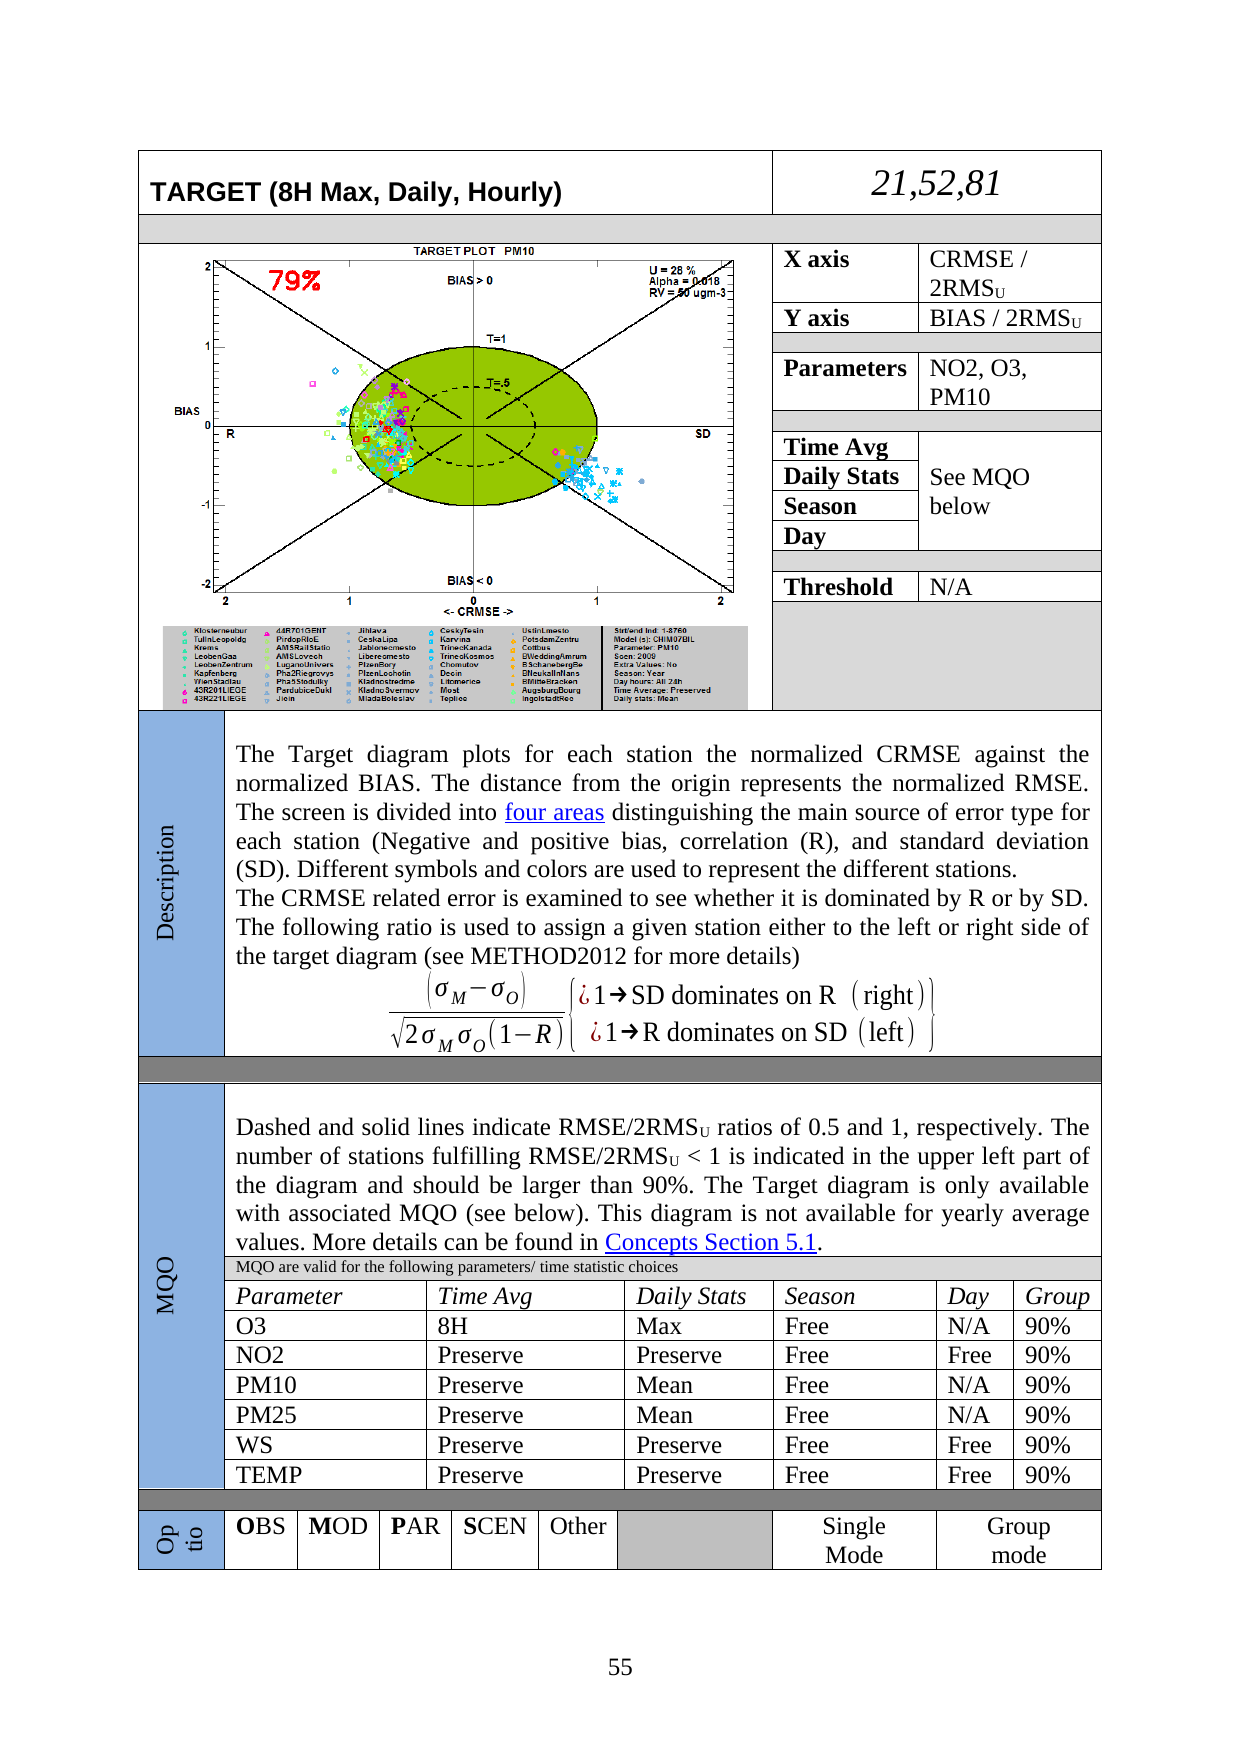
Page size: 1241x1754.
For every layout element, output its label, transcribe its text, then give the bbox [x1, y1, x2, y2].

table_cell Season [773, 491, 918, 520]
table_cell [618, 1511, 772, 1569]
table_cell BIAS / 2RMSU [919, 303, 1101, 332]
table_cell Max [625, 1311, 773, 1339]
table_cell MOD [298, 1511, 379, 1569]
table_cell Description [139, 711, 224, 1056]
table_cell NO2 [225, 1341, 426, 1369]
table_cell Preserve [625, 1430, 773, 1459]
table_cell Preserve [427, 1400, 624, 1429]
table_cell Free [774, 1430, 936, 1459]
table_cell Preserve [625, 1460, 773, 1488]
table_cell Daily Stats [625, 1281, 773, 1310]
table_cell N/A [919, 572, 1101, 601]
table_cell Preserve [427, 1370, 624, 1399]
table_cell TEMP [225, 1460, 426, 1488]
table_cell SCEN [452, 1511, 538, 1569]
table_cell O3 [225, 1311, 426, 1339]
table_cell OBS [225, 1511, 297, 1569]
table_cell 90% [1014, 1341, 1101, 1369]
table_cell Group mode [937, 1511, 1101, 1569]
table_cell Parameters [773, 353, 918, 410]
table_cell Free [774, 1341, 936, 1369]
table_cell Time Avg [773, 432, 918, 460]
table_cell 90% [1014, 1370, 1101, 1399]
table_cell PAR [380, 1511, 451, 1569]
table_cell Daily Stats [773, 461, 918, 490]
table_cell [139, 215, 1101, 243]
table_cell [139, 1490, 1101, 1510]
table_cell Y axis [773, 303, 918, 332]
table_cell N/A [937, 1400, 1013, 1429]
table_cell X axis [773, 244, 918, 302]
table_cell Day [937, 1281, 1013, 1310]
table_cell WS [225, 1430, 426, 1459]
table_cell CRMSE / 2RMSU [919, 244, 1101, 302]
table_cell Time Avg [427, 1281, 624, 1310]
table_cell NO2, O3, PM10 [919, 353, 1101, 410]
table_cell Dashed and solid lines indicate RMSE/2RMSU ratios of 0.5 and 1, respectively. The number of stations fulfilling RMSE/2RMSU < 1 is indicated in the upper left part of the diagram and should be larger than 90%. The Target diagram is only available with associated MQO (see below). This diagram is not available for yearly average values. More details can be found in Concepts Section 5.1. [225, 1084, 1101, 1256]
table_cell The Target diagram plots for each station the normalized CRMSE against the normalized BIAS. The distance from the origin represents the normalized RMSE. The screen is divided into four areas distinguishing the main source of error type for each station (Negative and positive bias, correlation (R), and standard deviation (SD). Different symbols and colors are used to represent the different stations. The CRMSE related error is examined to see whether it is dominated by R or by SD. The following ratio is used to assign a given station either to the left or right side of the target diagram (see METHOD2012 for more details) [225, 711, 1101, 1056]
table_cell 90% [1014, 1311, 1101, 1339]
table_cell Parameter [225, 1281, 426, 1310]
table_header TARGET (8H Max, Daily, Hourly) [139, 151, 772, 213]
table_cell Preserve [427, 1430, 624, 1459]
table_cell [773, 551, 1101, 571]
table_cell PM25 [225, 1400, 426, 1429]
table_cell 90% [1014, 1430, 1101, 1459]
table_cell Other [539, 1511, 617, 1569]
picture [162, 244, 748, 710]
table_cell Threshold [773, 572, 918, 601]
table_cell [748, 244, 772, 710]
table_cell Day [773, 521, 918, 550]
table_cell Preserve [427, 1341, 624, 1369]
table_header 21,52,81 [773, 151, 1101, 213]
table_cell Free [774, 1311, 936, 1339]
table_cell Options [139, 1511, 224, 1569]
table_cell Free [774, 1370, 936, 1399]
table_cell Preserve [625, 1341, 773, 1369]
table_cell [773, 333, 1101, 352]
table_cell Free [937, 1460, 1013, 1488]
table_cell Free [937, 1430, 1013, 1459]
table_cell [139, 244, 162, 710]
table_cell [773, 411, 1101, 431]
table_cell Group [1014, 1281, 1101, 1310]
table_cell Free [937, 1341, 1013, 1369]
table_cell Season [774, 1281, 936, 1310]
table_cell N/A [937, 1311, 1013, 1339]
table_cell MQO [139, 1084, 224, 1488]
table_cell Mean [625, 1370, 773, 1399]
table_cell 8H [427, 1311, 624, 1339]
table_cell Free [774, 1460, 936, 1488]
table_cell N/A [937, 1370, 1013, 1399]
table_cell MQO are valid for the following parameters/ time statistic choices [225, 1257, 1101, 1280]
table_cell 90% [1014, 1400, 1101, 1429]
table_cell Single Mode [773, 1511, 936, 1569]
table_cell Preserve [427, 1460, 624, 1488]
table_cell [139, 1057, 1101, 1082]
table_cell 90% [1014, 1460, 1101, 1488]
table_cell [773, 602, 1101, 710]
table_cell See MQO below [919, 432, 1101, 550]
table_cell Free [774, 1400, 936, 1429]
table_cell PM10 [225, 1370, 426, 1399]
table_cell Mean [625, 1400, 773, 1429]
